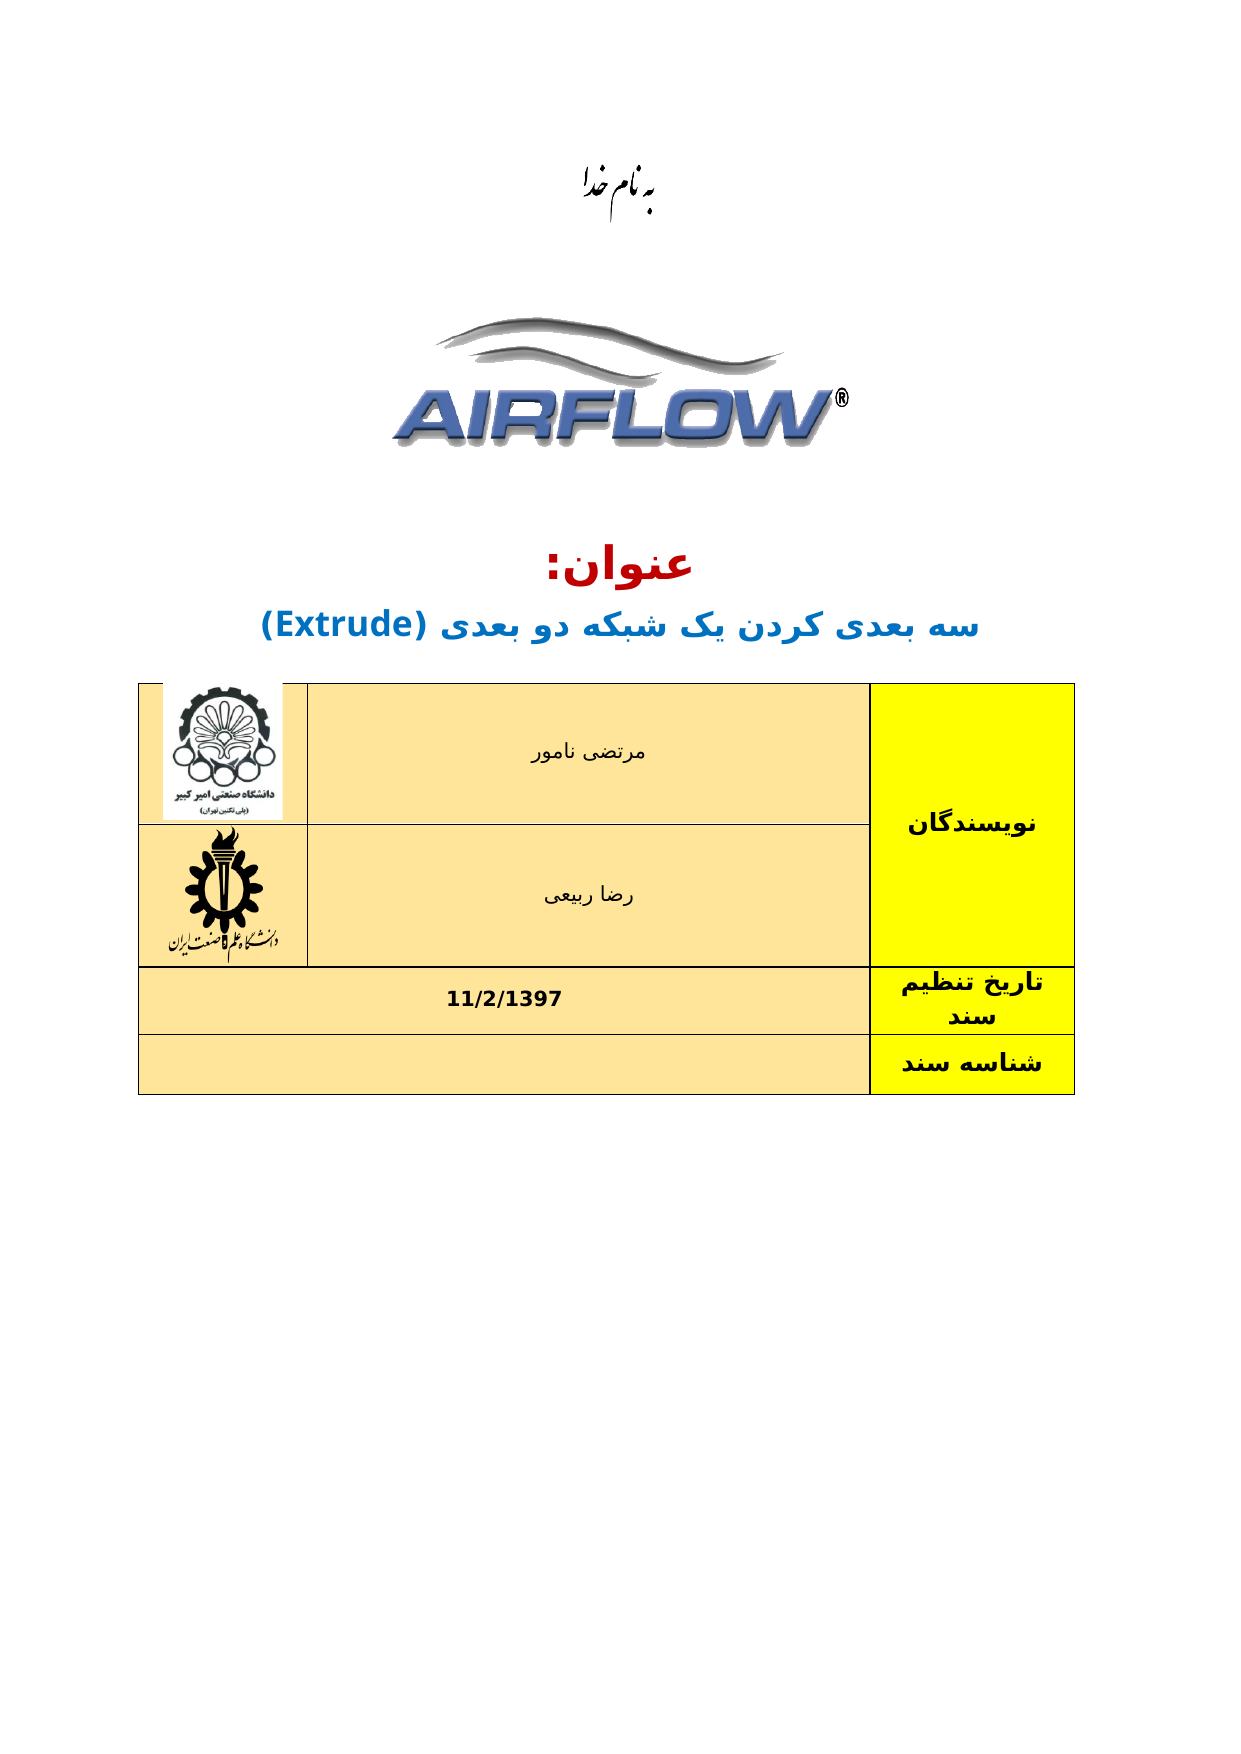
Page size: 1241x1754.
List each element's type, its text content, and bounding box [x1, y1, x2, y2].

picture [163, 683, 283, 820]
text سه بعدی کردن یک شبکه دو بعدی (Extrude) [150, 598, 1090, 646]
text عنوان: [150, 537, 1090, 590]
table_cell تاریخ تنظیم سند [871, 968, 1074, 1034]
table_cell [139, 1035, 869, 1094]
picture [387, 306, 853, 456]
table_header [139, 684, 307, 823]
table_cell 11/2/1397 [139, 968, 869, 1034]
picture [163, 825, 283, 963]
table_cell [139, 825, 307, 966]
picture [573, 150, 667, 226]
table_header نویسندگان [871, 684, 1074, 966]
table_header مرتضی نامور [308, 684, 869, 823]
table_cell شناسه سند [871, 1035, 1074, 1094]
table_cell رضا ربیعی [308, 825, 869, 966]
